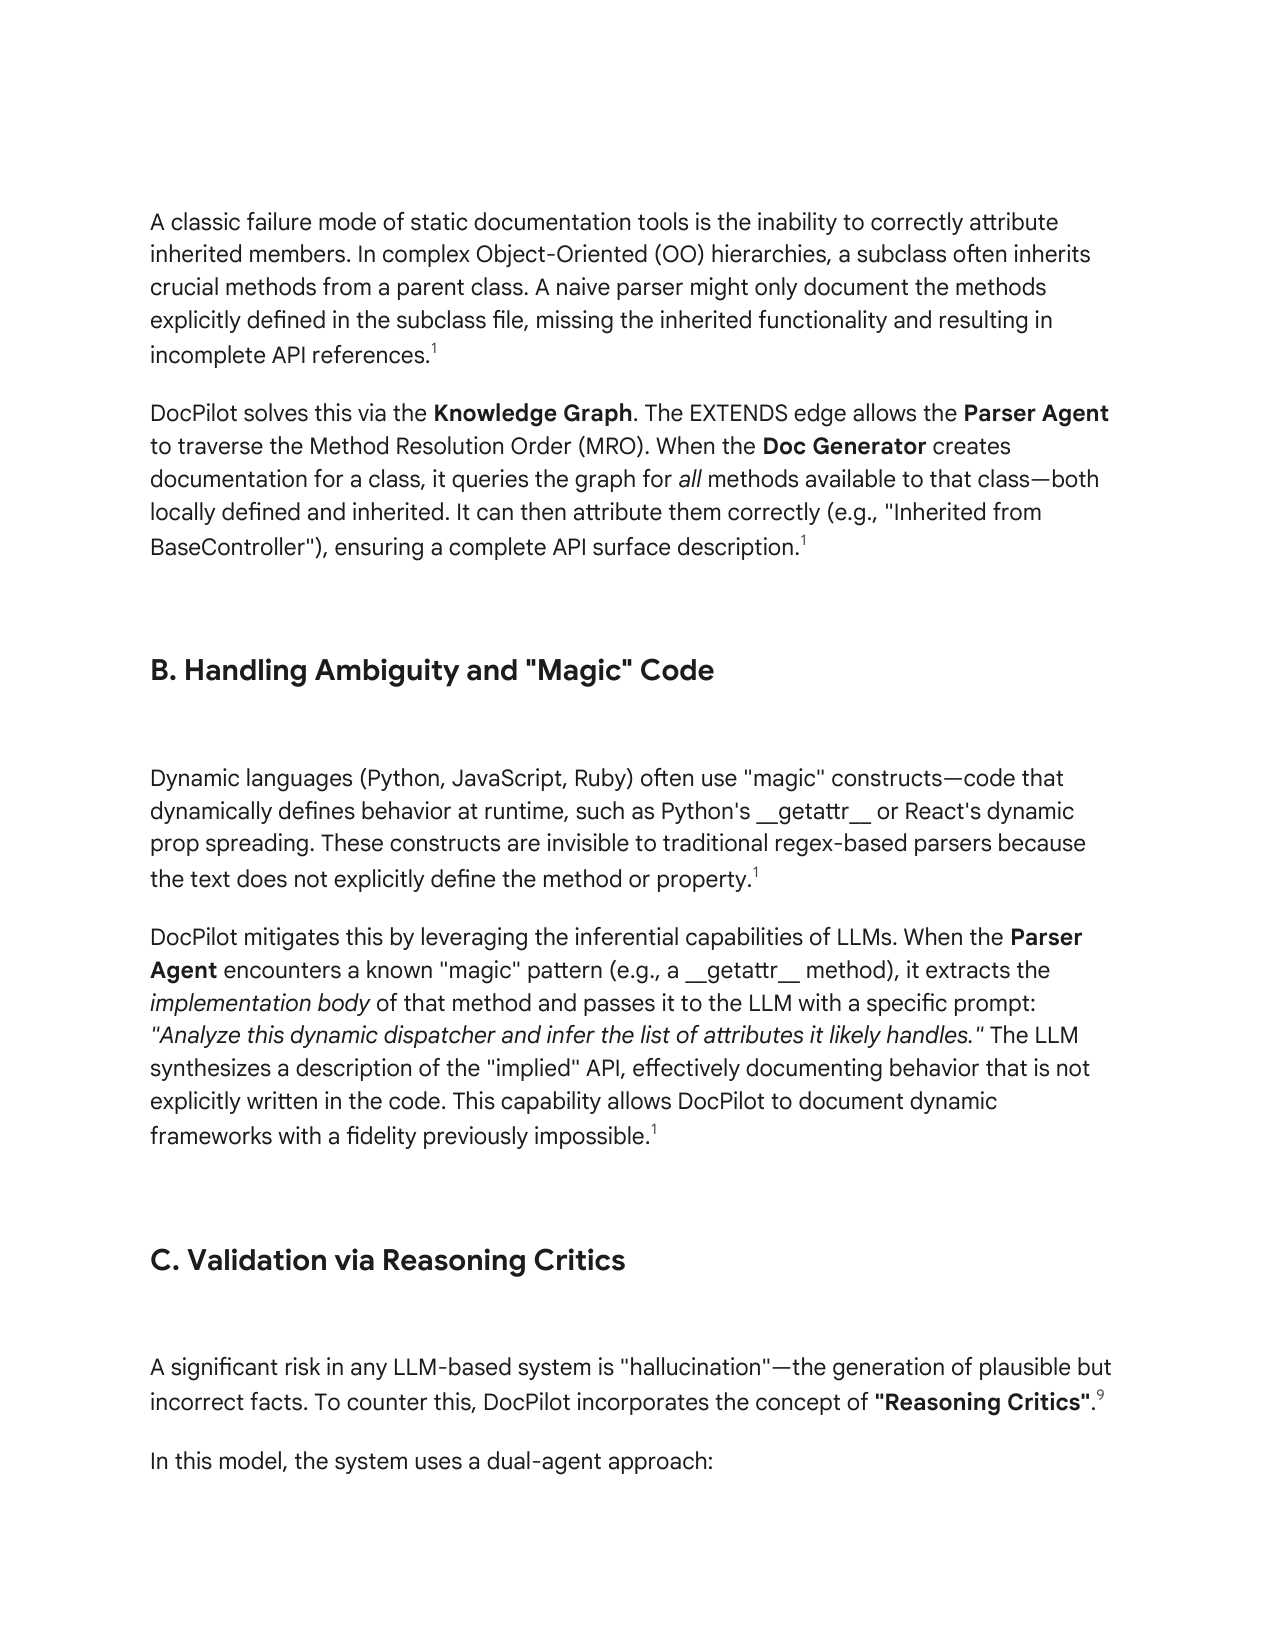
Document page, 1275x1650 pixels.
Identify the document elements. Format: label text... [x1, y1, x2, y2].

text DocPilot solves this via the Knowledge Graph. The EXTENDS edge allows the Parser Agent to traverse the Method Resolution Order (MRO). When the Doc Generator creates documentation for a class, it queries the graph for all methods available to that class—both locally defined and inherited. It can then attribute them correctly (e.g., "Inherited from BaseController"), ensuring a complete API surface description.1 [150, 400, 1125, 562]
text A significant risk in any LLM-based system is "hallucination"—the generation of plausible but incorrect facts. To counter this, DocPilot incorporates the concept of "Reasoning Critics".9 [150, 1353, 1125, 1418]
text A classic failure mode of static documentation tools is the inability to correctly attribute inherited members. In complex Object-Oriented (OO) hierarchies, a subclass often inherits crucial methods from a parent class. A naive parser might only document the methods explicitly defined in the subclass file, missing the inherited functionality and resulting in incomplete API references.1 [150, 208, 1125, 370]
text In this model, the system uses a dual-agent approach: [150, 1447, 1125, 1476]
text Dynamic languages (Python, JavaScript, Ruby) often use "magic" constructs—code that dynamically defines behavior at runtime, such as Python's __getattr__ or React's dynamic prop spreading. These constructs are invisible to traditional regex-based parsers because the text does not explicitly define the method or property.1 [150, 764, 1125, 894]
subtitle C. Validation via Reasoning Critics [150, 1242, 1125, 1278]
subtitle B. Handling Ambiguity and "Magic" Code [150, 652, 1125, 689]
text DocPilot mitigates this by leveraging the inferential capabilities of LLMs. When the Parser Agent encounters a known "magic" pattern (e.g., a __getattr__ method), it extracts the implementation body of that method and passes it to the LLM with a specific prompt: "Analyze this dynamic dispatcher and infer the list of attributes it likely handles." The LLM synthesizes a description of the "implied" API, effectively documenting behavior that is not explicitly written in the code. This capability allows DocPilot to document dynamic frameworks with a fidelity previously impossible.1 [150, 923, 1125, 1152]
